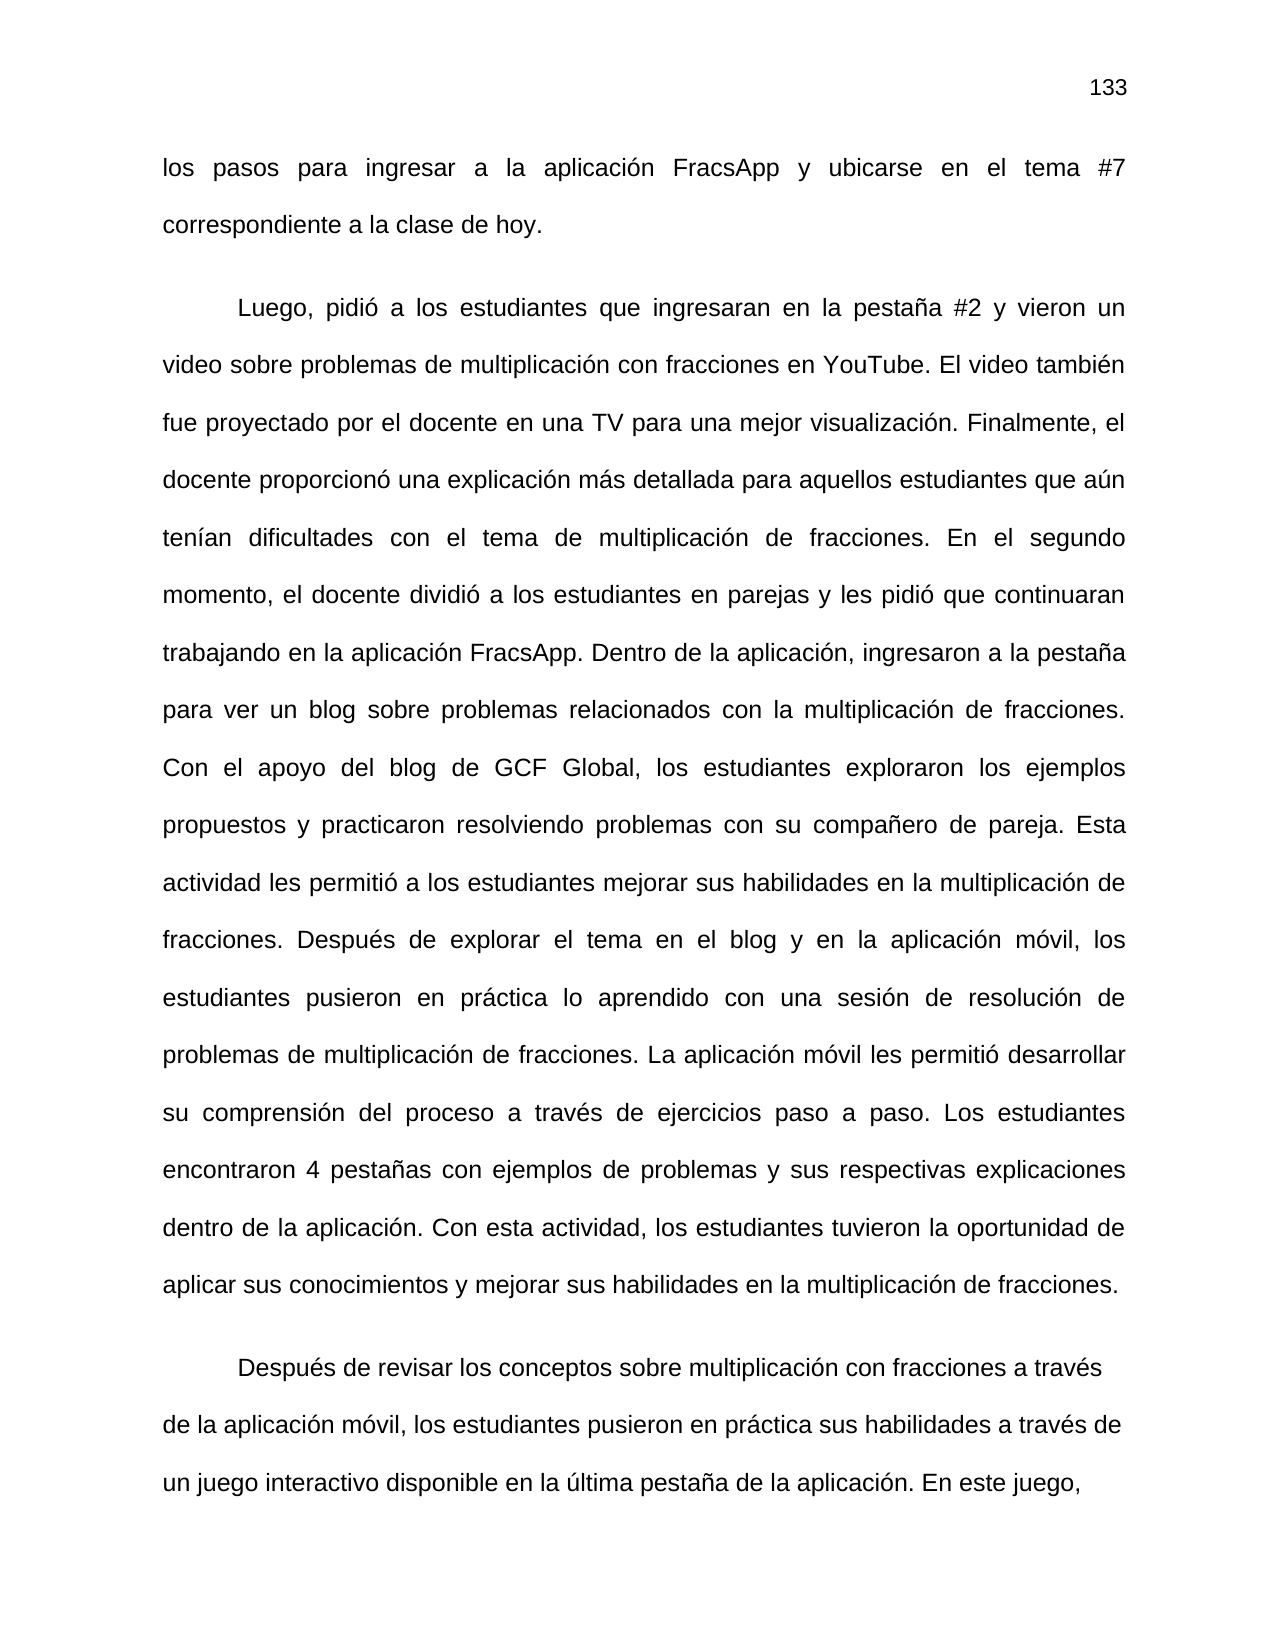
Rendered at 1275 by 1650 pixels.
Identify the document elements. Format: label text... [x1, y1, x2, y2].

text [162, 1353, 1127, 1497]
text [162, 153, 1127, 239]
text Luego, pidió a los estudiantes que ingresaran en la pestaña #2 y vieron un video sobre problemas de multiplicación con fracciones en YouTube. El video también fue proyectado por el docente en una TV para una mejor visualización. Finalmente, el docente proporcionó una explicación más detallada para aquellos estudiantes que aún tenían dificultades con el tema de multiplicación de fracciones. En el segundo momento, el docente dividió a los estudiantes en parejas y les pidió que continuaran trabajando en la aplicación FracsApp. Dentro de la aplicación, ingresaron a la pestaña para ver un blog sobre problemas relacionados con la multiplicación de fracciones. Con el apoyo del blog de GCF Global, los estudiantes exploraron los ejemplos propuestos y practicaron resolviendo problemas con su compañero de pareja. Esta actividad les permitió a los estudiantes mejorar sus habilidades en la multiplicación de fracciones. Después de explorar el tema en el blog y en la aplicación móvil, los estudiantes pusieron en práctica lo aprendido con una sesión de resolución de problemas de multiplicación de fracciones. La aplicación móvil les permitió desarrollar su comprensión del proceso a través de ejercicios paso a paso. Los estudiantes encontraron 4 pestañas con ejemplos de problemas y sus respectivas explicaciones dentro de la aplicación. Con esta actividad, los estudiantes tuvieron la oportunidad de aplicar sus conocimientos y mejorar sus habilidades en la multiplicación de fracciones. [162, 293, 1127, 1299]
